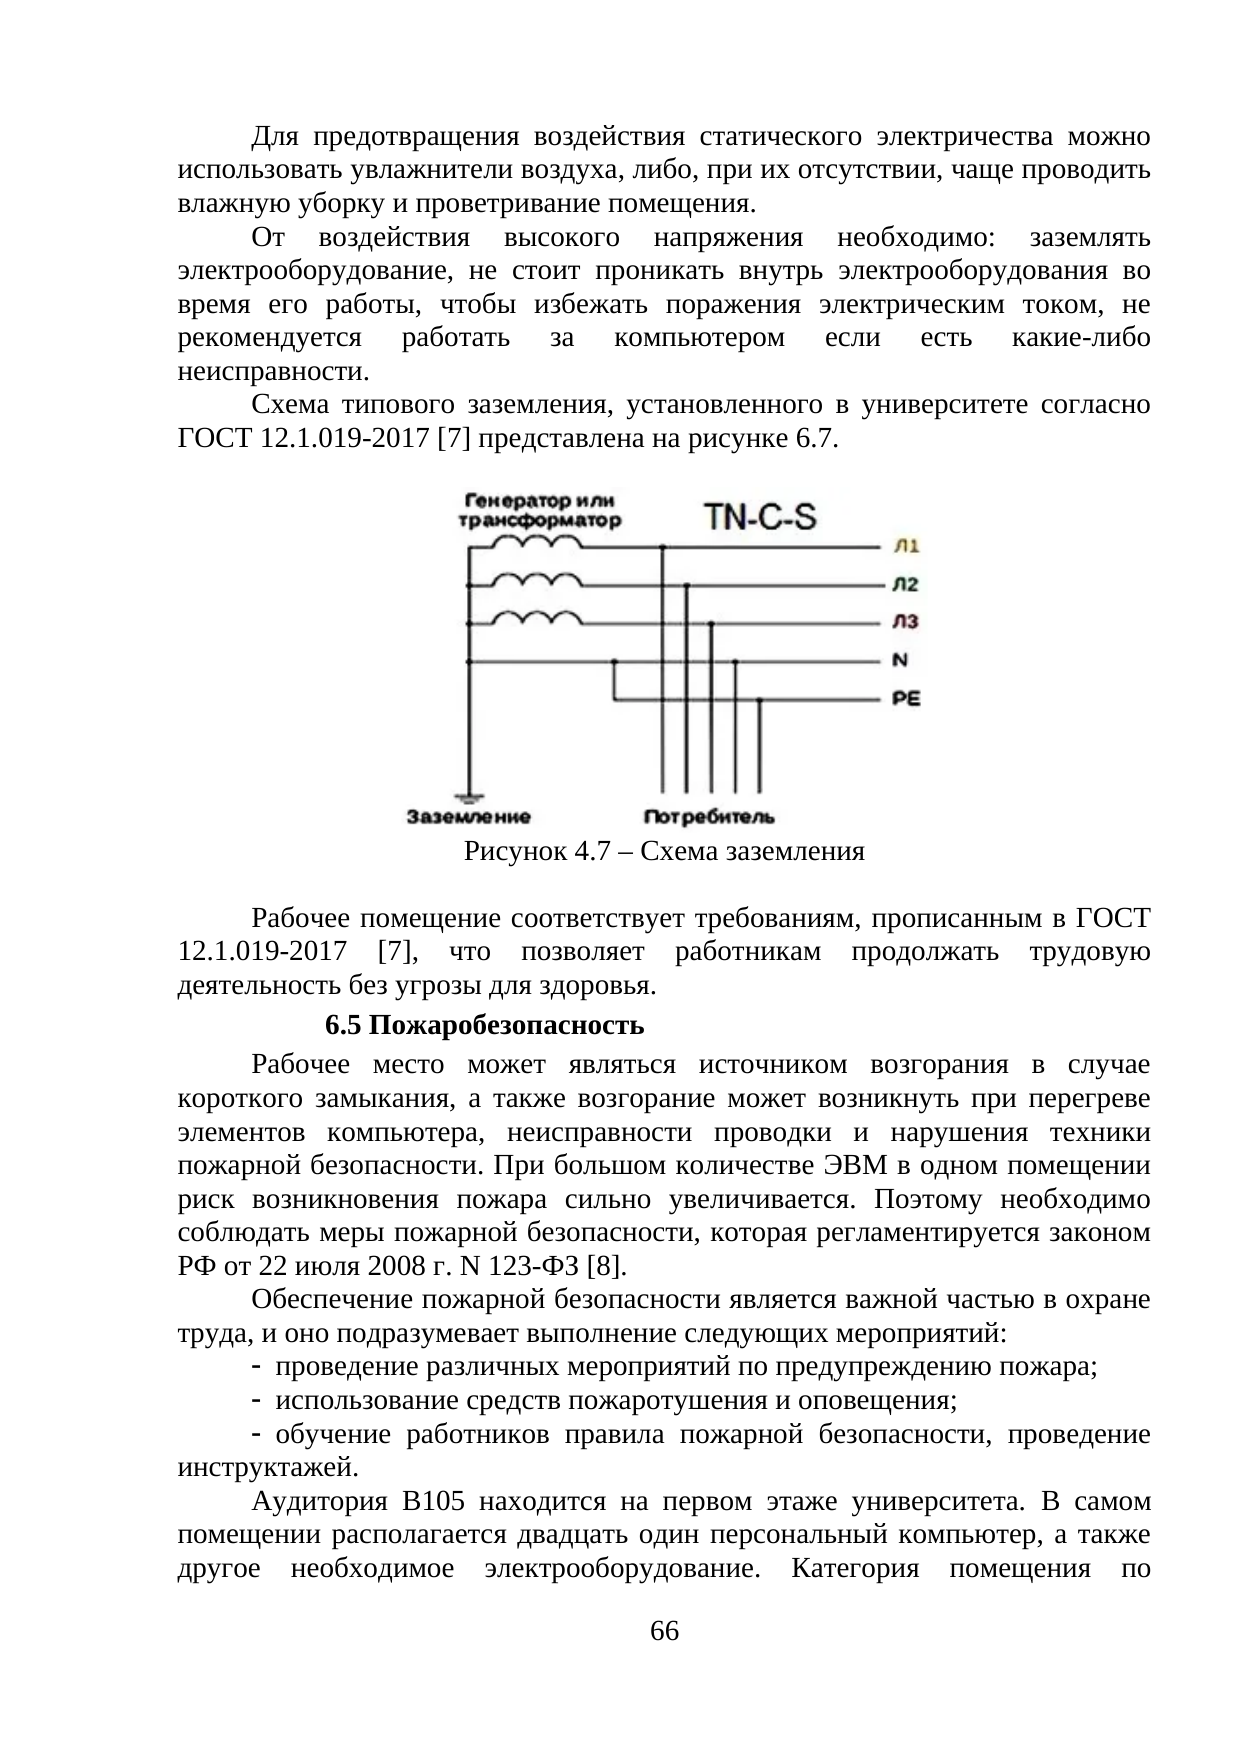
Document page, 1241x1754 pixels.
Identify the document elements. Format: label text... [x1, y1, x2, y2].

list обучение работников правила пожарной безопасности, проведение инструктажей. [177, 1416, 1152, 1483]
text Обеспечение пожарной безопасности является важной частью в охране труда, и оно подразумевает выполнение следующих мероприятий: [177, 1281, 1152, 1348]
text Рабочее помещение соответствует требованиям, прописанным в ГОСТ 12.1.019-2017 [7], что позволяет работникам продолжать трудовую деятельность без угрозы для здоровья. [177, 900, 1152, 1001]
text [177, 1483, 1152, 1583]
text Рисунок 4.7 – Схема заземления [177, 833, 1152, 866]
text От воздействия высокого напряжения необходимо: заземлять электрооборудование, не стоит проникать внутрь электрооборудования во время его работы, чтобы избежать поражения электрическим током, не рекомендуется работать за компьютером если есть какие-либо неисправности. [177, 219, 1152, 386]
picture [401, 487, 928, 833]
text Рабочее место может являться источником возгорания в случае короткого замыкания, а также возгорание может возникнуть при перегреве элементов компьютера, неисправности проводки и нарушения техники пожарной безопасности. При большом количестве ЭВМ в одном помещении риск возникновения пожара сильно увеличивается. Поэтому необходимо соблюдать меры пожарной безопасности, которая регламентируется законом РФ от 22 июля 2008 г. N 123-ФЗ [8]. [177, 1047, 1152, 1281]
text Схема типового заземления, установленного в университете согласно ГОСТ 12.1.019-2017 [7] представлена на рисунке 6.7. [177, 386, 1152, 453]
list использование средств пожаротушения и оповещения; [177, 1382, 1152, 1416]
list проведение различных мероприятий по предупреждению пожара; [177, 1348, 1152, 1382]
subtitle Пожаробезопасность [251, 1007, 1152, 1040]
text Для предотвращения воздействия статического электричества можно использовать увлажнители воздуха, либо, при их отсутствии, чаще проводить влажную уборку и проветривание помещения. [177, 118, 1152, 219]
